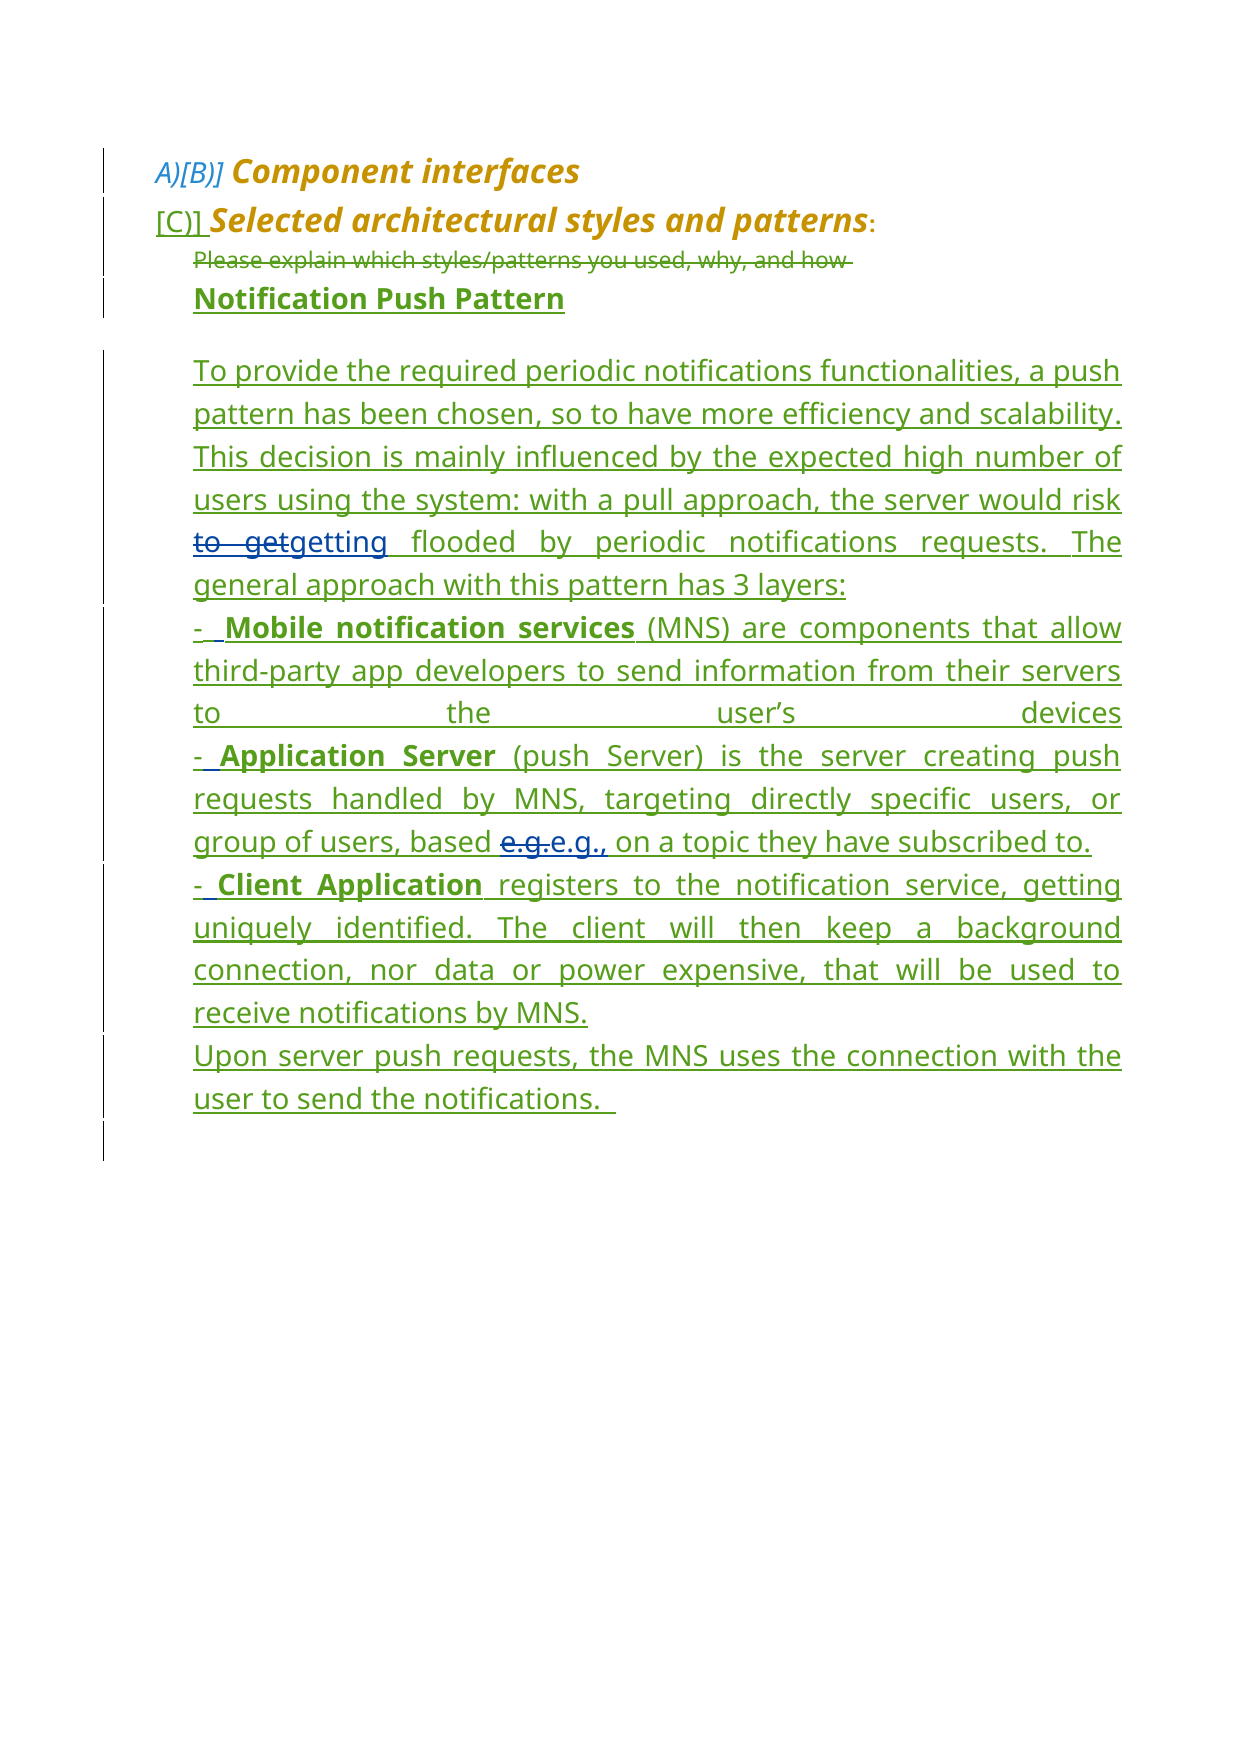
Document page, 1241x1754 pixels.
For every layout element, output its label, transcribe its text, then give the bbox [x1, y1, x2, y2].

list Selected architectural styles and patterns: [156, 197, 1122, 276]
list Component interfaces [156, 148, 1122, 193]
